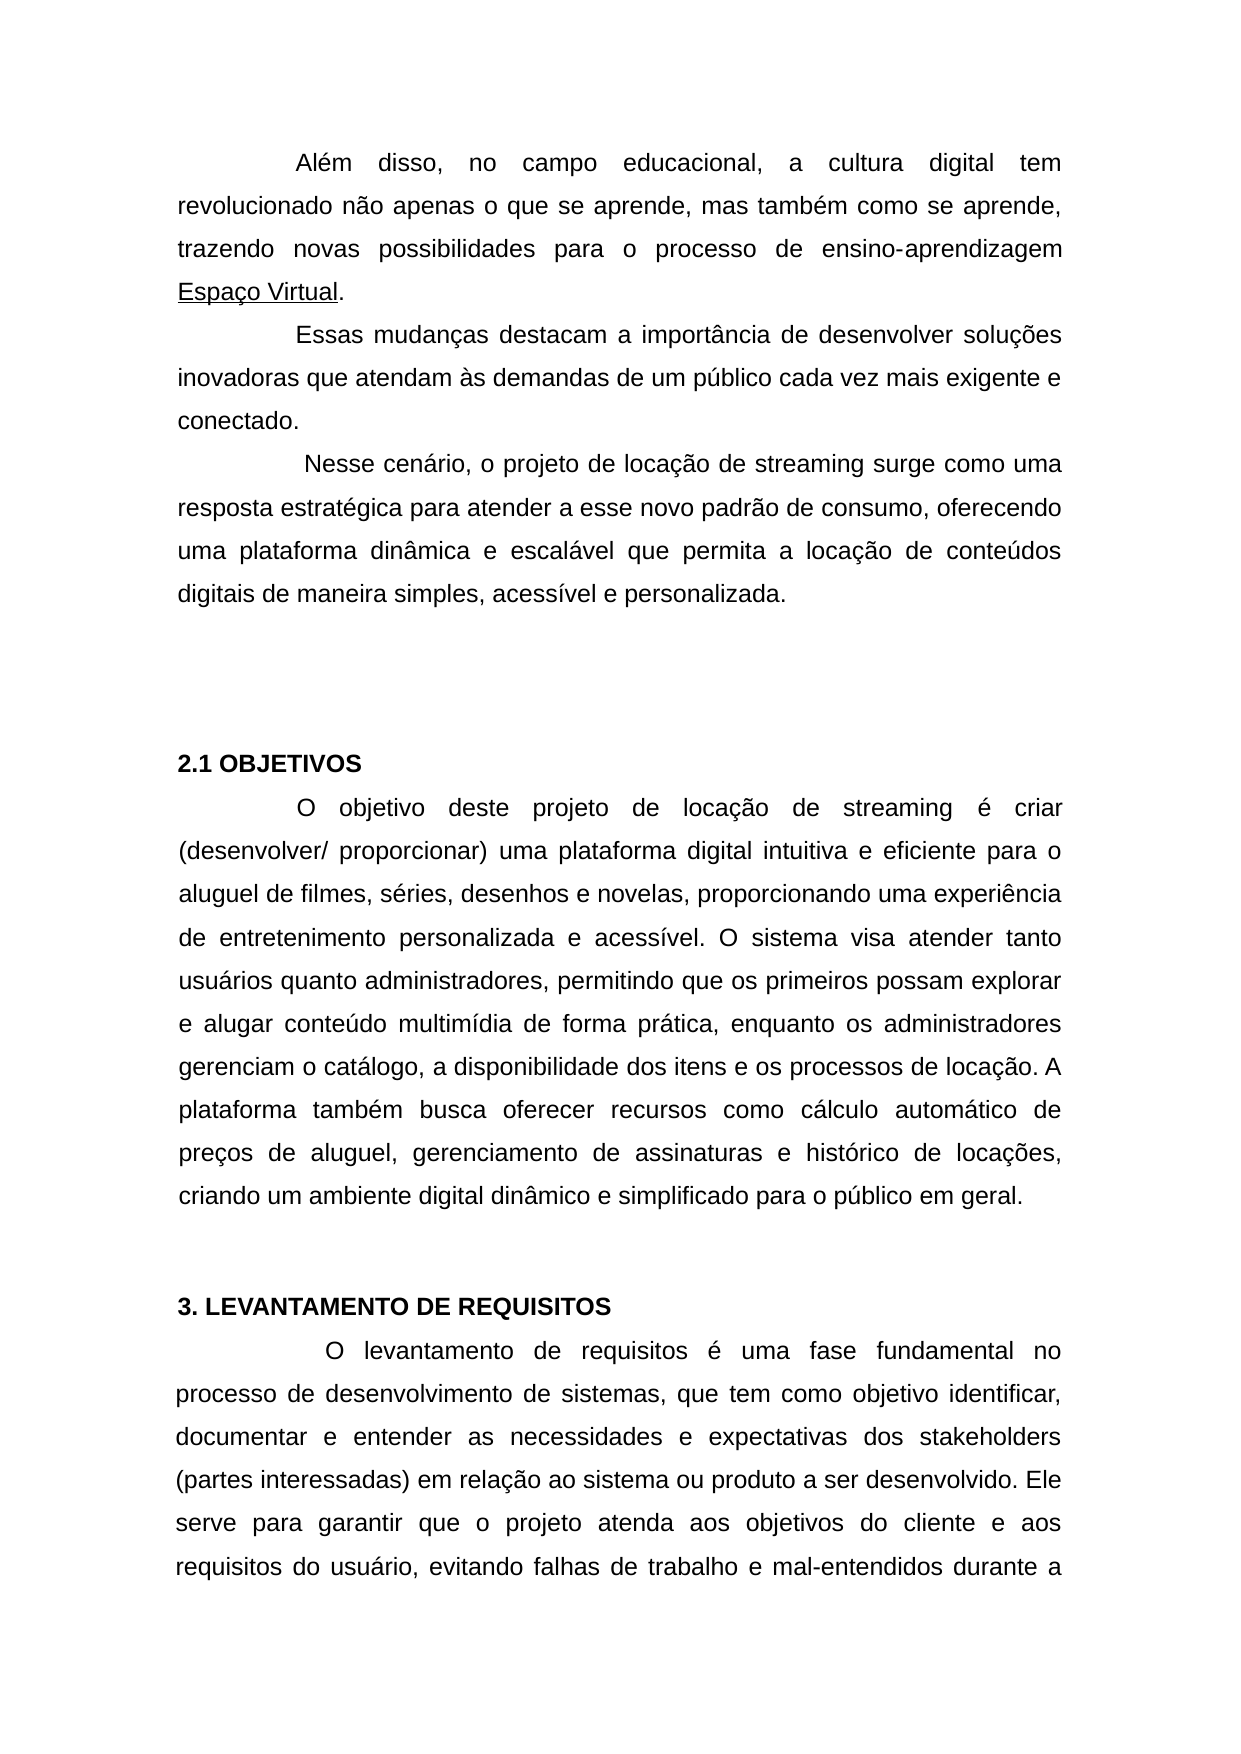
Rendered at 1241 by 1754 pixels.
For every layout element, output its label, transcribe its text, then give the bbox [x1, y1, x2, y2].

text Essas mudanças destacam a importância de desenvolver soluções inovadoras que atendam às demandas de um público cada vez mais exigente e conectado. [177, 320, 1063, 435]
subtitle 2.1 OBJETIVOS [177, 749, 1063, 778]
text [175, 1336, 1063, 1580]
text Além disso, no campo educacional, a cultura digital tem revolucionado não apenas o que se aprende, mas também como se aprende, trazendo novas possibilidades para o processo de ensino-aprendizagem Espaço Virtual.​ [177, 148, 1063, 306]
subtitle 3. LEVANTAMENTO DE REQUISITOS [177, 1292, 1063, 1321]
text O objetivo deste projeto de locação de streaming é criar (desenvolver/ proporcionar) uma plataforma digital intuitiva e eficiente para o aluguel de filmes, séries, desenhos e novelas, proporcionando uma experiência de entretenimento personalizada e acessível. O sistema visa atender tanto usuários quanto administradores, permitindo que os primeiros possam explorar e alugar conteúdo multimídia de forma prática, enquanto os administradores gerenciam o catálogo, a disponibilidade dos itens e os processos de locação. A plataforma também busca oferecer recursos como cálculo automático de preços de aluguel, gerenciamento de assinaturas e histórico de locações, criando um ambiente digital dinâmico e simplificado para o público em geral. [178, 793, 1063, 1210]
text Nesse cenário, o projeto de locação de streaming surge como uma resposta estratégica para atender a esse novo padrão de consumo, oferecendo uma plataforma dinâmica e escalável que permita a locação de conteúdos digitais de maneira simples, acessível e personalizada. [177, 449, 1063, 608]
